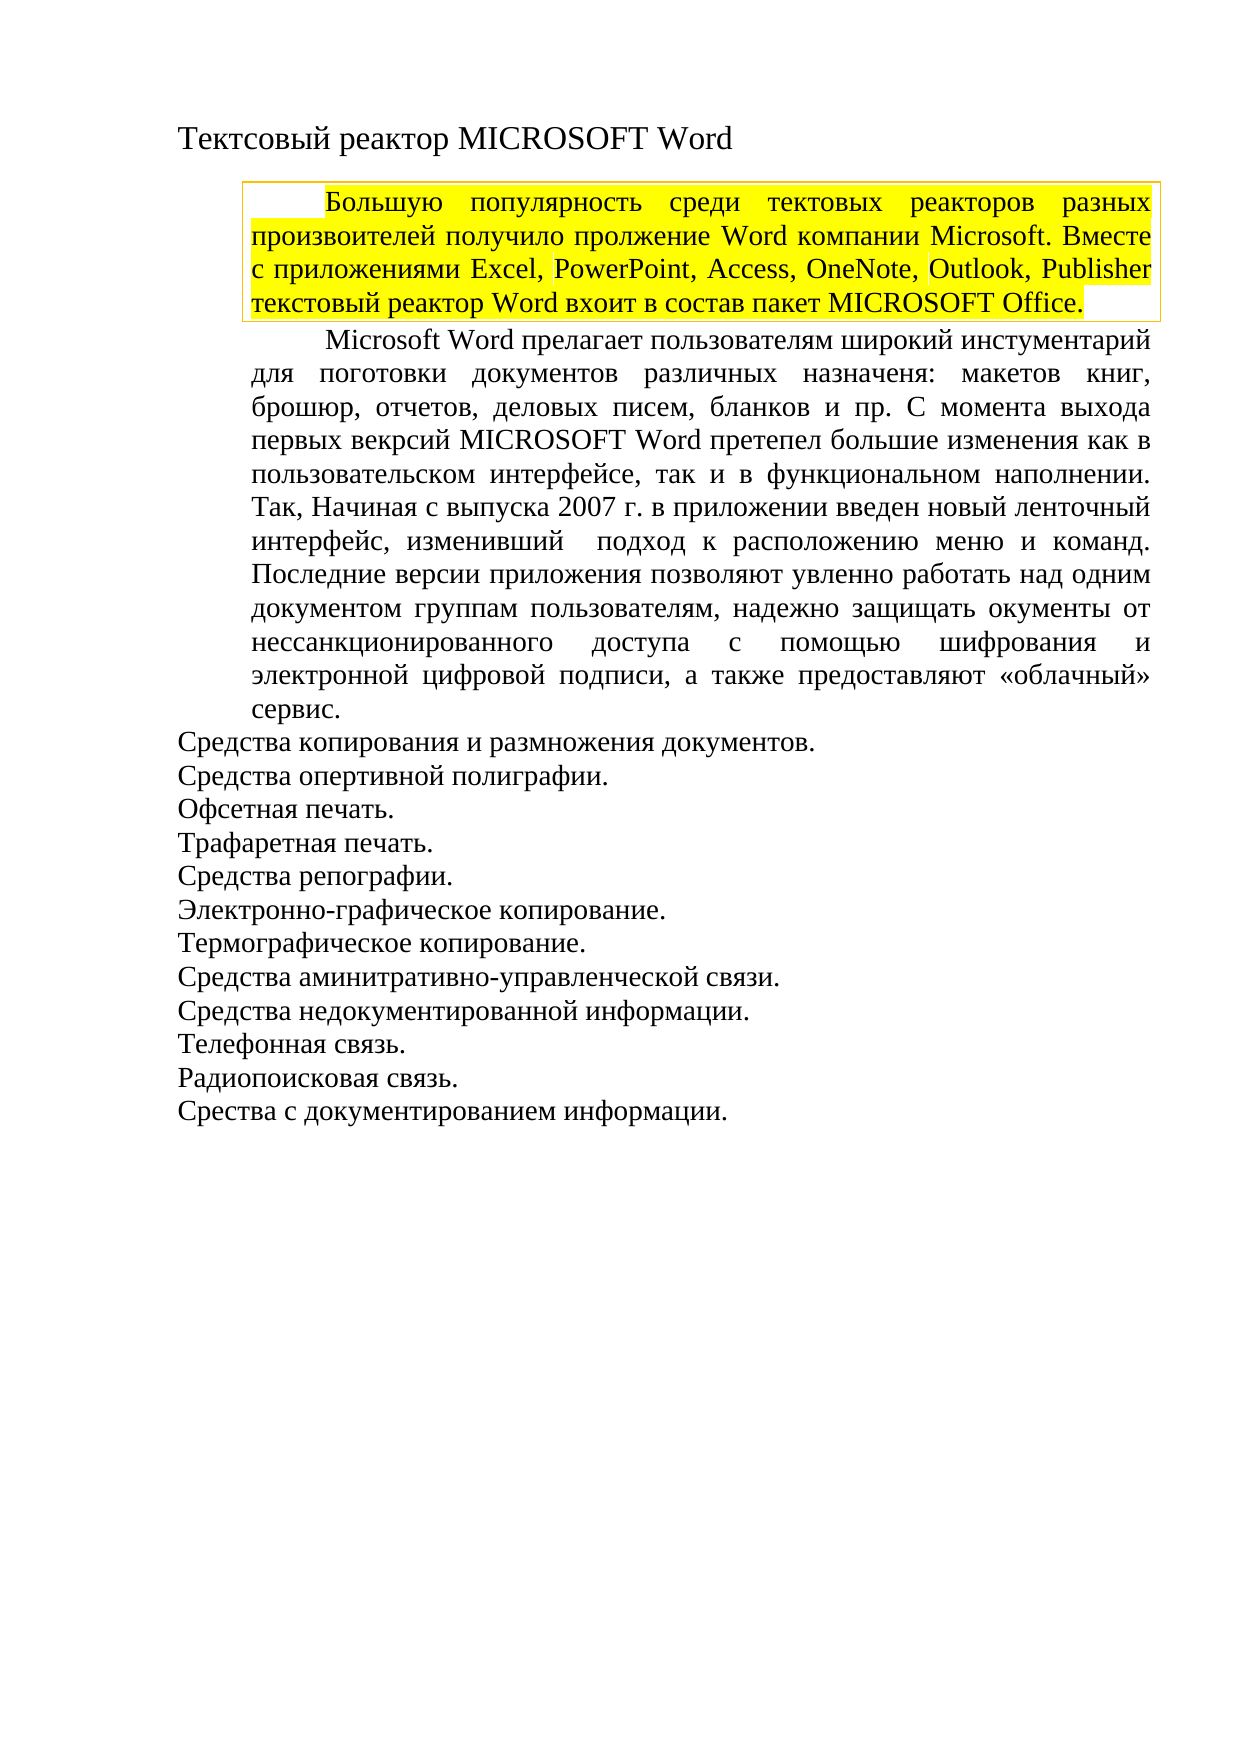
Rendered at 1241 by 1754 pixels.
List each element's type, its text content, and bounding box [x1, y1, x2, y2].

text Тектсовый реактор MICROSOFT Word [177, 118, 1152, 156]
text Большую популярность среди тектовых реакторов разных произвоителей получило пролжение Word компании Microsoft. Вместе с приложениями Excel, PowerPoint, Access, OneNote, Outlook, Publisher текстовый реактор Word вхоит в состав пакет MICROSOFT Office. [243, 183, 1160, 321]
text Microsoft Word прелагает пользователям широкий инстументарий для поготовки документов различных назначеня: макетов книг, брошюр, отчетов, деловых писем, бланков и пр. С момента выхода первых векрсий MICROSOFT Word претепел большие изменения как в пользовательском интерфейсе, так и в функциональном наполнении. Так, Начиная с выпуска 2007 г. в приложении введен новый ленточный интерфейс, изменивший подход к расположению меню и команд. Последние версии приложения позволяют увленно работать над одним документом группам пользователям, надежно защищать окументы от нессанкционированного доступа с помощью шифрования и электронной цифровой подписи, а также предоставляют «облачный» сервис. [251, 322, 1152, 724]
